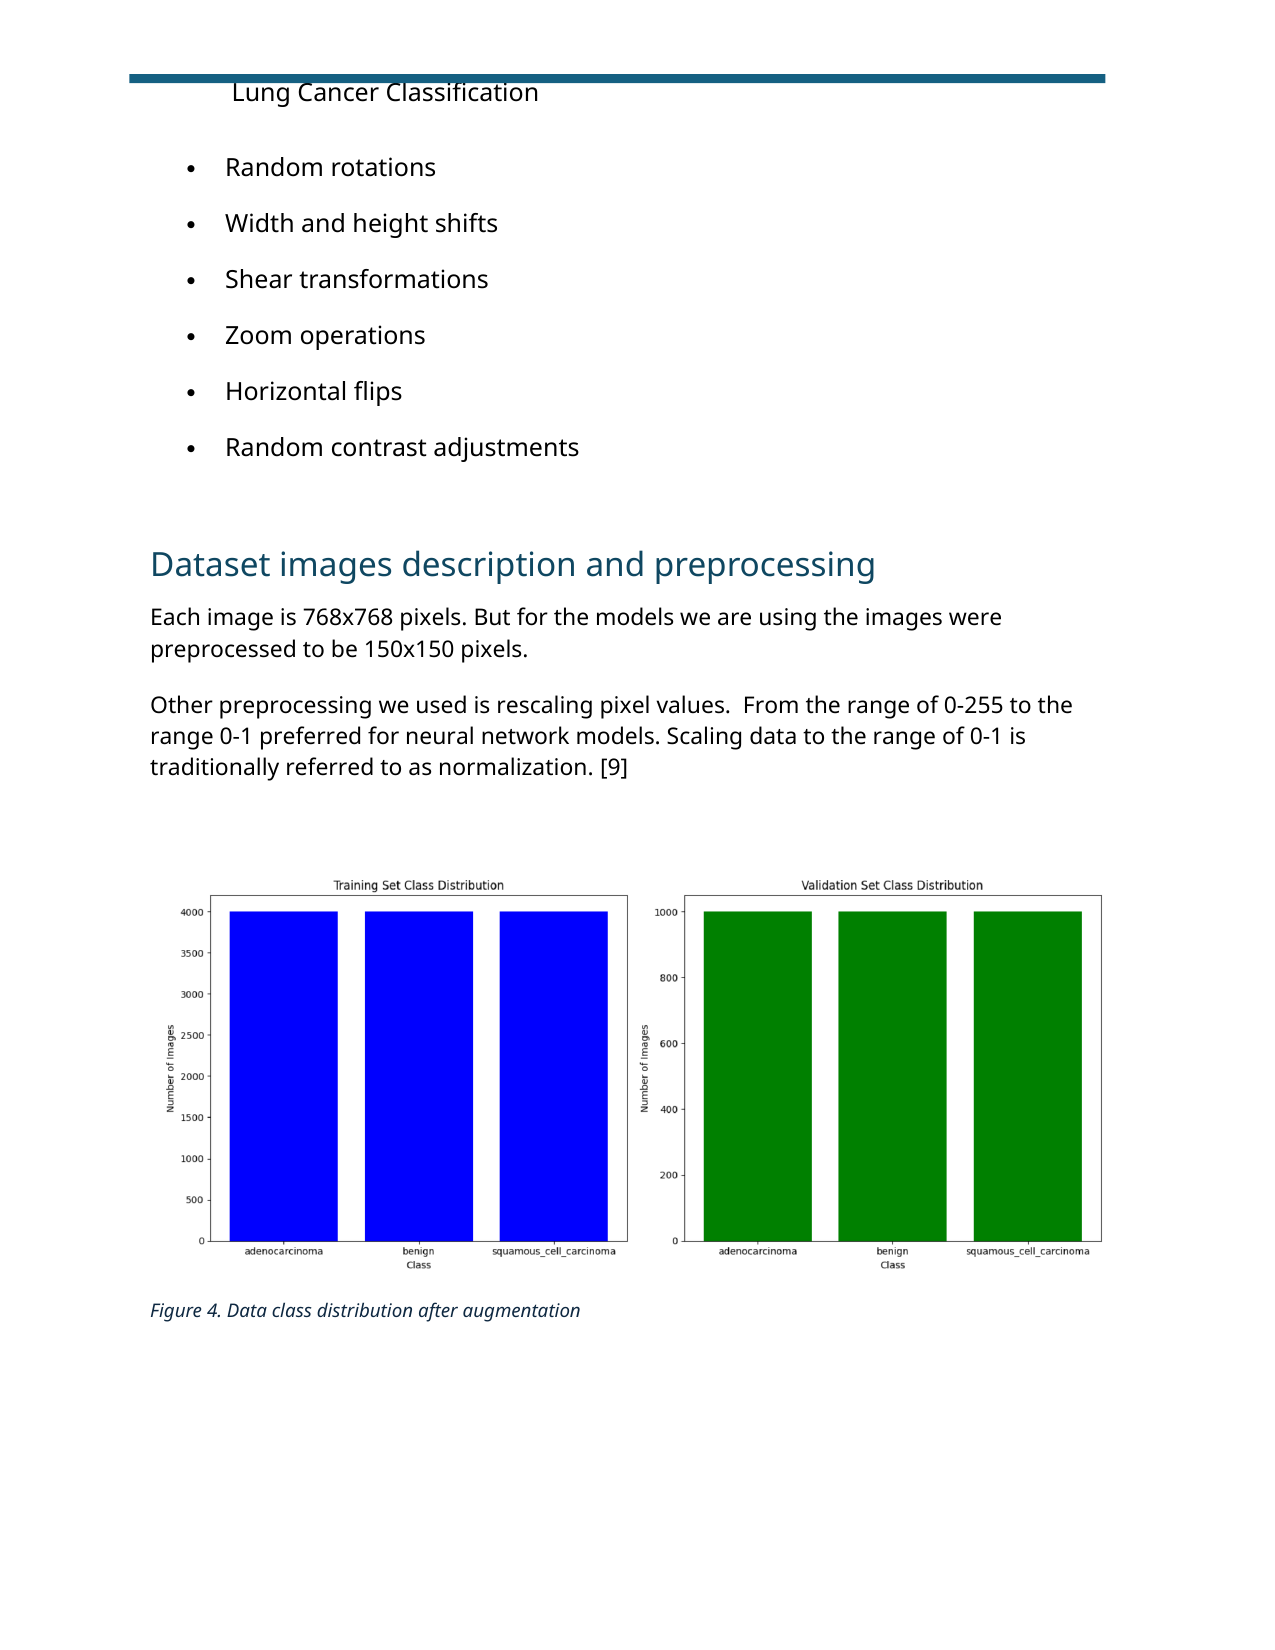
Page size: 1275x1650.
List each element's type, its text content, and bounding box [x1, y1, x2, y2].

subtitle Dataset images description and preprocessing [150, 541, 1125, 586]
list Random contrast adjustments [187, 429, 1125, 463]
list Random rotations [187, 150, 1125, 184]
list Horizontal flips [187, 373, 1125, 407]
list Zoom operations [187, 317, 1125, 352]
picture [150, 863, 1125, 1276]
list Width and height shifts [187, 206, 1125, 240]
list Shear transformations [187, 262, 1125, 296]
text Other preprocessing we used is rescaling pixel values. From the range of 0-255 to the range 0-1 preferred for neural network models. Scaling data to the range of 0-1 is traditionally referred to as normalization. [150, 689, 1125, 783]
text Each image is 768x768 pixels. But for the models we are using the images were preprocessed to be 150x150 pixels. [150, 601, 1125, 664]
